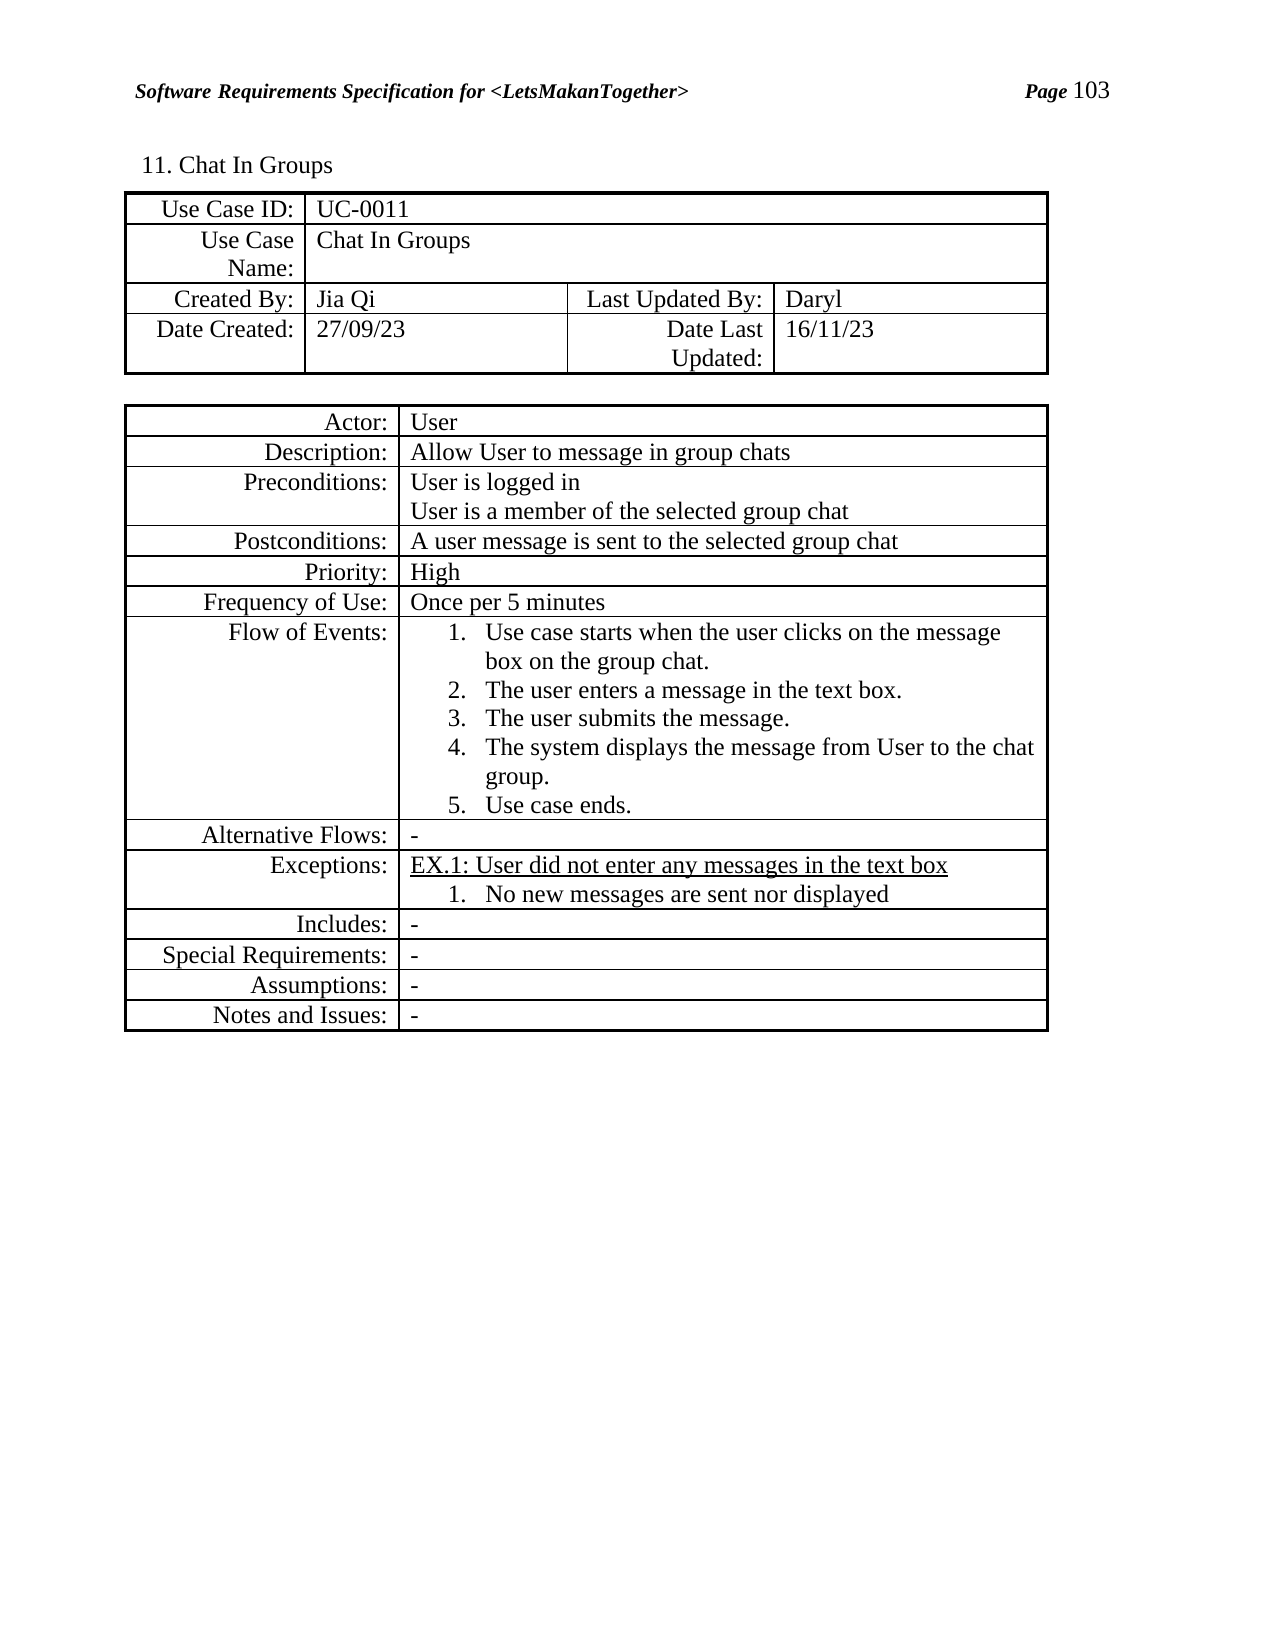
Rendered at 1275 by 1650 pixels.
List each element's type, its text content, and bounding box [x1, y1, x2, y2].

table_cell Last Updated By: [568, 284, 773, 313]
table_cell Date Last Updated: [568, 314, 773, 372]
table_cell Preconditions: [127, 467, 398, 525]
table_cell Priority: [127, 557, 398, 585]
table_header Use Case ID: [127, 195, 304, 223]
table_header User [400, 407, 1046, 435]
table_cell Exceptions: [127, 851, 398, 908]
table_cell Includes: [127, 910, 398, 938]
table_header Actor: [127, 407, 398, 435]
table_cell User is logged in User is a member of the selected group chat [400, 467, 1046, 525]
table_cell Alternative Flows: [127, 820, 398, 849]
table_cell EX.1: User did not enter any messages in the text box No new messages are sent nor displayed [400, 851, 1046, 908]
table_cell Special Requirements: [127, 940, 398, 968]
table_cell Created By: [127, 284, 304, 313]
table_cell Frequency of Use: [127, 587, 398, 616]
table_cell Chat In Groups [306, 225, 1046, 282]
table_cell - [400, 940, 1046, 968]
table_cell Use case starts when the user clicks on the message box on the group chat. The user enters a message in the text box. The user submits the message. The system displays the message from User to the chat group. Use case ends. [400, 617, 1046, 818]
table_cell - [400, 970, 1046, 999]
table_cell Assumptions: [127, 970, 398, 999]
table_cell - [400, 820, 1046, 849]
table_cell Use Case Name: [127, 225, 304, 282]
table_cell Allow User to message in group chats [400, 437, 1046, 466]
table_cell Date Created: [127, 314, 304, 372]
table_cell Once per 5 minutes [400, 587, 1046, 616]
table_cell Description: [127, 437, 398, 466]
text 11. Chat In Groups [135, 150, 1140, 179]
table_cell 16/11/23 [775, 314, 1046, 372]
table_cell Flow of Events: [127, 617, 398, 818]
table_cell 27/09/23 [306, 314, 567, 372]
table_cell - [400, 1001, 1046, 1029]
table_cell High [400, 557, 1046, 585]
table_cell Jia Qi [306, 284, 567, 313]
table_cell Daryl [775, 284, 1046, 313]
table_cell A user message is sent to the selected group chat [400, 526, 1046, 555]
table_cell - [400, 910, 1046, 938]
table_header UC-0011 [306, 195, 1046, 223]
table_cell Postconditions: [127, 526, 398, 555]
table_cell Notes and Issues: [127, 1001, 398, 1029]
